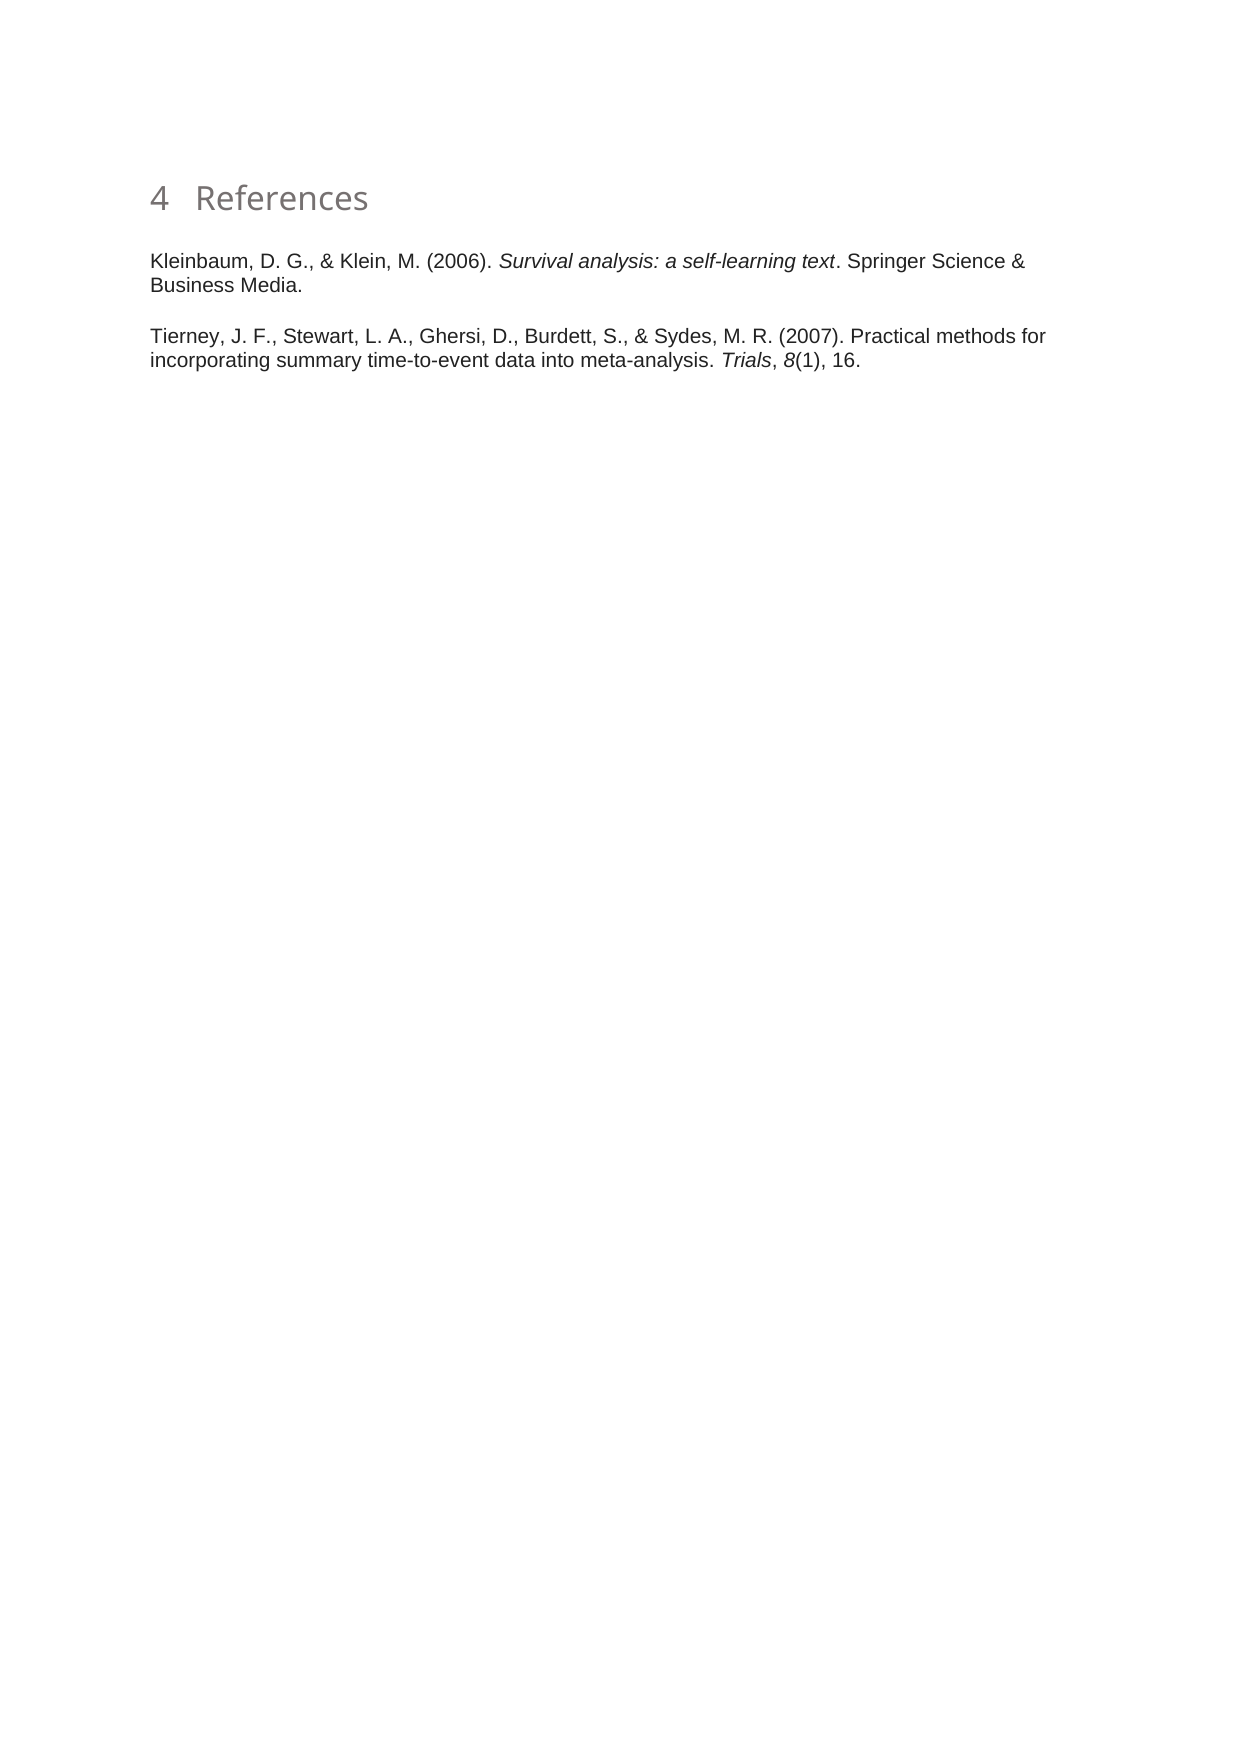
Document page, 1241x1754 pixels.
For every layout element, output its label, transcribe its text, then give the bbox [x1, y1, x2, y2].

subtitle References [150, 175, 1090, 220]
text Kleinbaum, D. G., & Klein, M. (2006). Survival analysis: a self-learning text. Springer Science & Business Media. [150, 248, 1090, 296]
text Tierney, J. F., Stewart, L. A., Ghersi, D., Burdett, S., & Sydes, M. R. (2007). Practical methods for incorporating summary time-to-event data into meta-analysis. Trials, 8(1), 16. [861, 324, 1090, 372]
